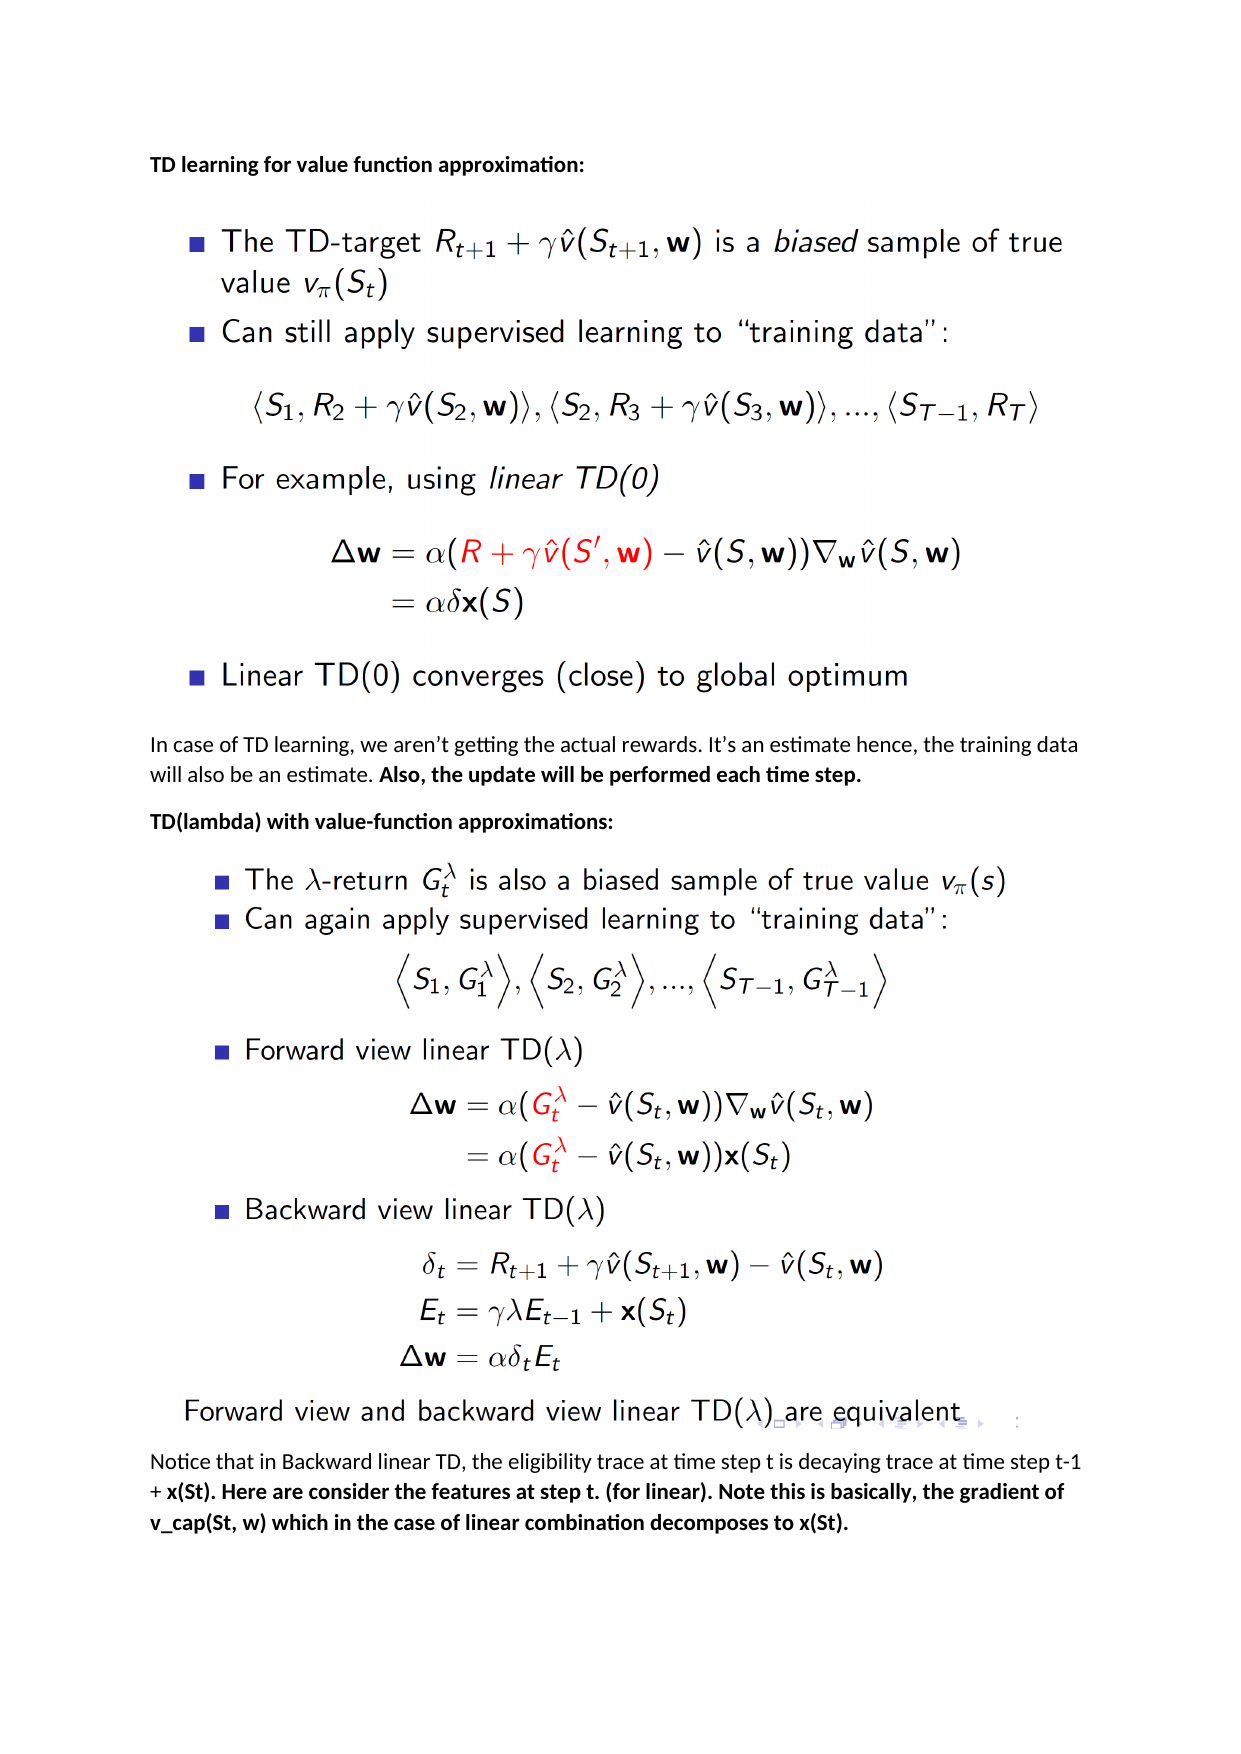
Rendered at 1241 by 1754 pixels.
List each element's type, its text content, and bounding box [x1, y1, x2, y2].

text TD(lambda) with value-function approximations: [150, 807, 1090, 835]
picture [150, 196, 1091, 711]
text Notice that in Backward linear TD, the eligibility trace at time step t is decaying trace at time step t-1 + x(St). Here are consider the features at step t. (for linear). Note this is basically, the gradient of v_cap(St, w) which in the case of linear combination decomposes to x(St). [150, 1447, 1090, 1536]
text TD learning for value function approximation: [150, 150, 1090, 178]
text In case of TD learning, we aren’t getting the actual rewards. It’s an estimate hence, the training data will also be an estimate. Also, the update will be performed each time step. [150, 730, 1090, 788]
picture [150, 853, 1019, 1429]
